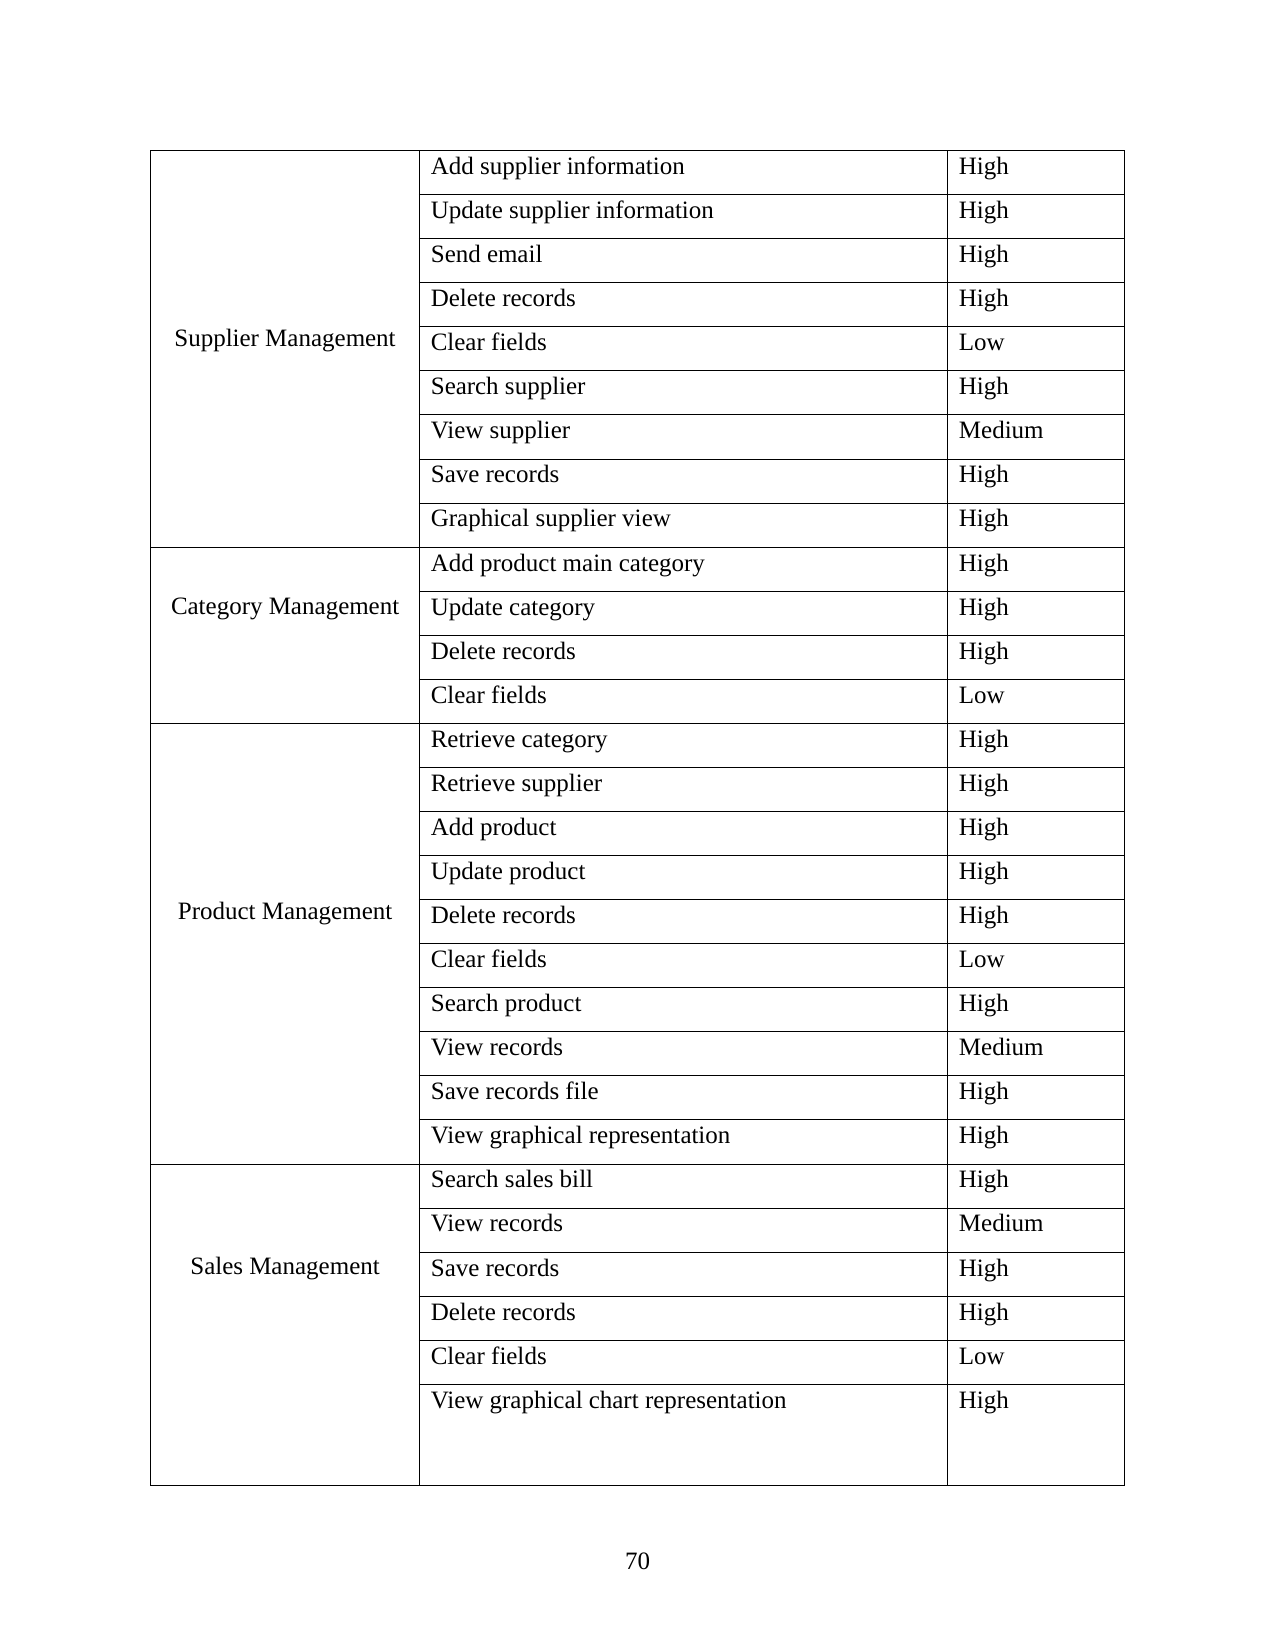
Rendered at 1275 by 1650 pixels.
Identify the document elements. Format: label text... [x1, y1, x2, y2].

table_cell High [948, 724, 1124, 767]
table_cell Search sales bill [420, 1165, 947, 1207]
table_cell High [948, 812, 1124, 855]
table_cell High [948, 195, 1124, 238]
table_cell View graphical chart representation [420, 1385, 947, 1485]
table_cell Save records [420, 1253, 947, 1296]
table_cell High [948, 1165, 1124, 1207]
table_header Add supplier information [420, 151, 947, 194]
table_cell Update product [420, 856, 947, 899]
table_cell High [948, 371, 1124, 414]
table_cell Add product main category [420, 548, 947, 591]
table_cell Update supplier information [420, 195, 947, 238]
table_header High [948, 151, 1124, 194]
table_cell Low [948, 944, 1124, 987]
table_cell High [948, 856, 1124, 899]
table_cell Low [948, 1341, 1124, 1384]
table_cell Clear fields [420, 680, 947, 723]
table_cell Clear fields [420, 944, 947, 987]
table_cell High [948, 504, 1124, 547]
table_cell High [948, 1076, 1124, 1119]
table_cell Retrieve category [420, 724, 947, 767]
table_cell High [948, 1253, 1124, 1296]
table_cell Delete records [420, 283, 947, 326]
table_cell Medium [948, 415, 1124, 458]
table_cell Update category [420, 592, 947, 635]
table_cell High [948, 988, 1124, 1031]
table_cell High [948, 636, 1124, 679]
table_cell Save records [420, 460, 947, 502]
table_cell High [948, 1385, 1124, 1485]
table_cell High [948, 1120, 1124, 1163]
table_cell High [948, 900, 1124, 943]
table_cell High [948, 239, 1124, 282]
table_cell View supplier [420, 415, 947, 458]
table_cell Delete records [420, 900, 947, 943]
table_cell High [948, 768, 1124, 811]
table_cell Search supplier [420, 371, 947, 414]
table_cell Category Management [151, 548, 419, 723]
table_cell View records [420, 1209, 947, 1252]
table_cell Delete records [420, 1297, 947, 1340]
table_cell High [948, 592, 1124, 635]
table_cell Clear fields [420, 327, 947, 370]
table_cell Delete records [420, 636, 947, 679]
table_cell Send email [420, 239, 947, 282]
table_cell Low [948, 680, 1124, 723]
table_cell High [948, 548, 1124, 591]
table_cell High [948, 1297, 1124, 1340]
table_cell Clear fields [420, 1341, 947, 1384]
table_cell High [948, 283, 1124, 326]
table_header Supplier Management [151, 151, 419, 547]
table_cell Medium [948, 1032, 1124, 1075]
table_cell Search product [420, 988, 947, 1031]
table_cell View graphical representation [420, 1120, 947, 1163]
table_cell Sales Management [151, 1165, 419, 1485]
table_cell Retrieve supplier [420, 768, 947, 811]
table_cell Product Management [151, 724, 419, 1163]
table_cell Low [948, 327, 1124, 370]
table_cell Medium [948, 1209, 1124, 1252]
table_cell View records [420, 1032, 947, 1075]
table_cell Add product [420, 812, 947, 855]
table_cell Save records file [420, 1076, 947, 1119]
table_cell Graphical supplier view [420, 504, 947, 547]
table_cell High [948, 460, 1124, 502]
